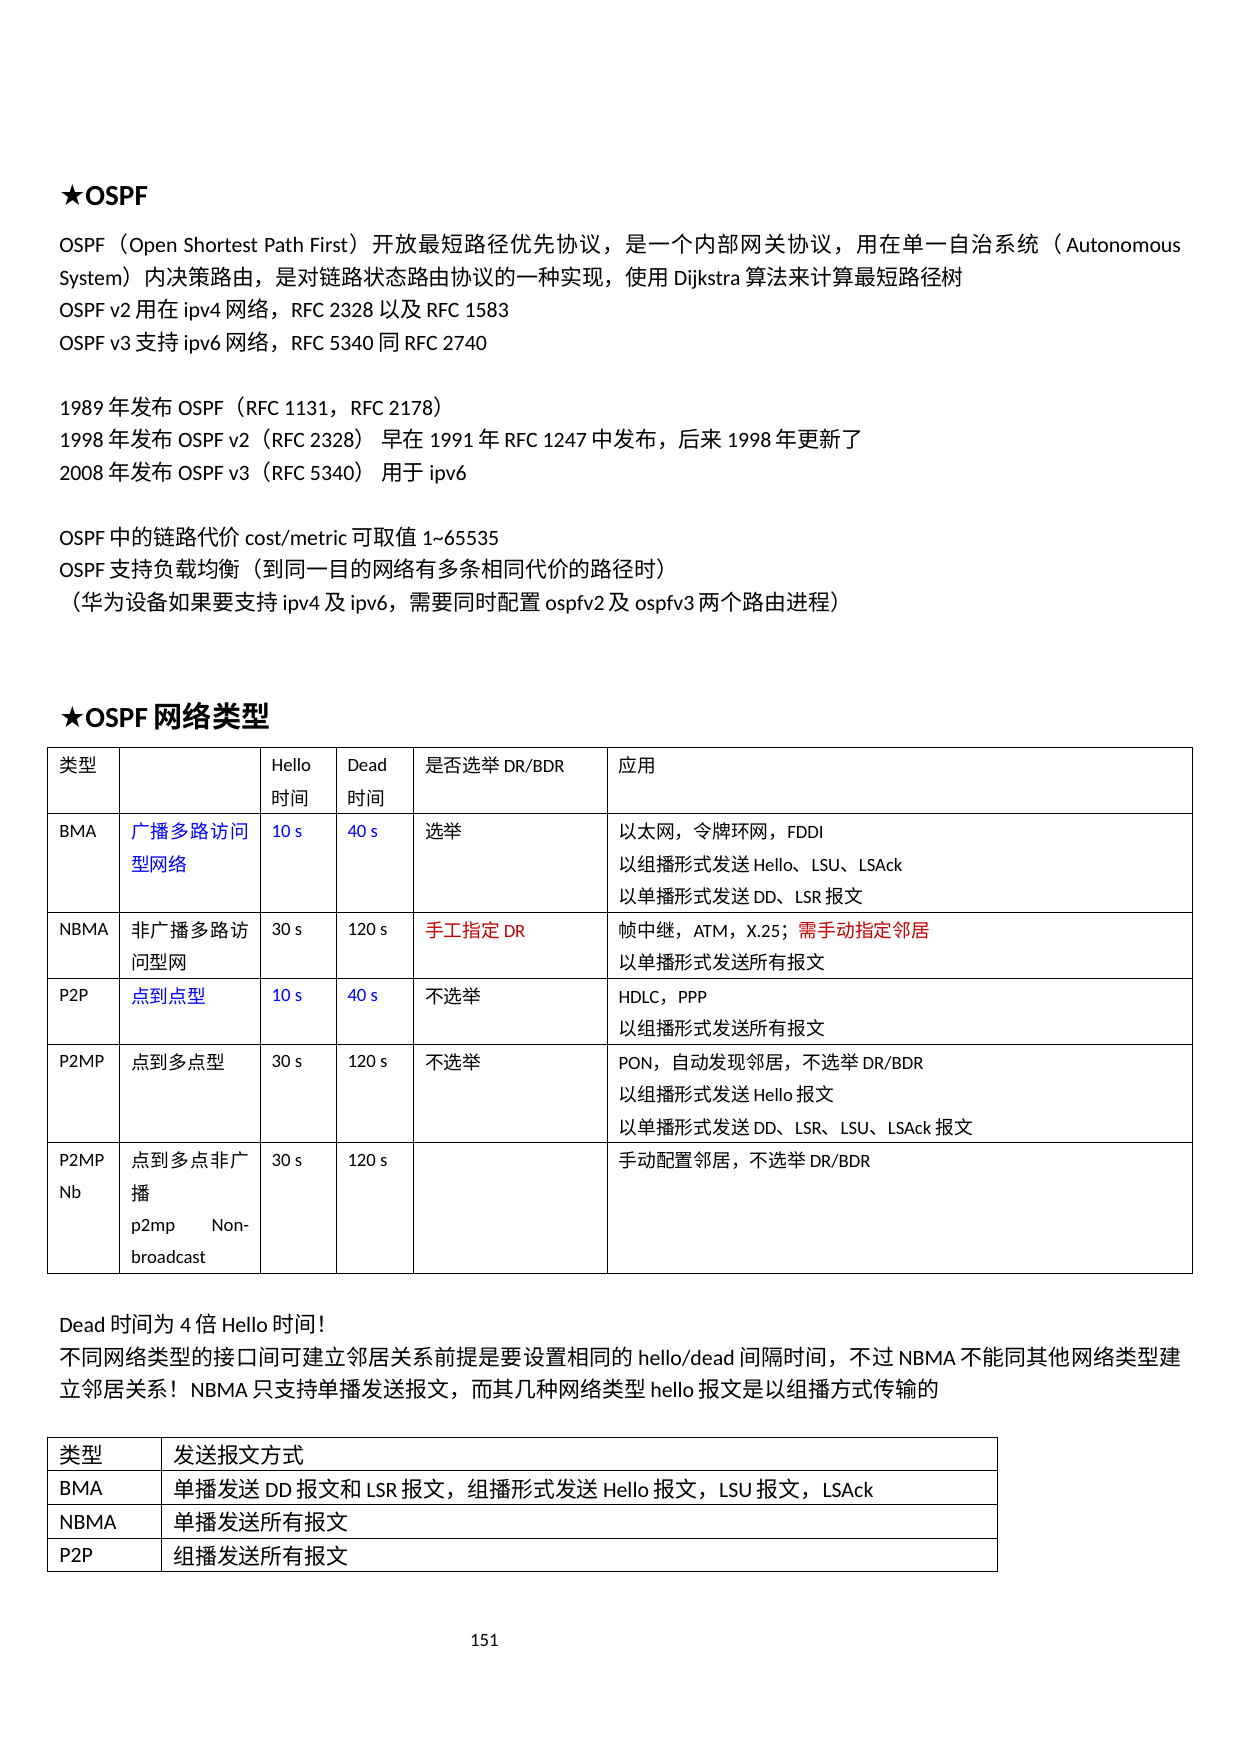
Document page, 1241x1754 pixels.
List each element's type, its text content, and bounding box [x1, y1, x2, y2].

text OSPF（Open Shortest Path First）开放最短路径优先协议，是一个内部网关协议，用在单一自治系统（Autonomous System）内决策路由，是对链路状态路由协议的一种实现，使用Dijkstra算法来计算最短路径树 [59, 227, 1181, 292]
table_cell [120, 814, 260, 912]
text OSPF支持负载均衡（到同一目的网络有多条相同代价的路径时） [59, 552, 1181, 584]
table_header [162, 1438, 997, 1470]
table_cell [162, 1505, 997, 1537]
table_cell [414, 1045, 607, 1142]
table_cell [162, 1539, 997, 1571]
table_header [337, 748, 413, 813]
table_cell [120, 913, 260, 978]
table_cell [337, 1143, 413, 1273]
text OSPF v2用在ipv4网络，RFC 2328以及RFC 1583 [59, 292, 1181, 324]
text 1989年发布OSPF（RFC 1131，RFC 2178） [59, 389, 1181, 422]
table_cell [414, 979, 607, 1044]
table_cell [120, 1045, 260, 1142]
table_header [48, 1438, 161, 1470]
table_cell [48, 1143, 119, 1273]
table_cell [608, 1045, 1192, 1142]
text 2008年发布OSPF v3（RFC 5340） 用于ipv6 [59, 454, 1181, 487]
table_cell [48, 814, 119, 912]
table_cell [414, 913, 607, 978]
text OSPF v3支持ipv6网络，RFC 5340同RFC 2740 [59, 324, 1181, 357]
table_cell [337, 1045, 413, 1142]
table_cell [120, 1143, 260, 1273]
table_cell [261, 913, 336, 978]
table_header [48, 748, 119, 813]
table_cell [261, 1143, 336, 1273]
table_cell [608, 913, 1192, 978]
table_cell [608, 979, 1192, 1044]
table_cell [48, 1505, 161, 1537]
text ★OSPF [59, 162, 1181, 227]
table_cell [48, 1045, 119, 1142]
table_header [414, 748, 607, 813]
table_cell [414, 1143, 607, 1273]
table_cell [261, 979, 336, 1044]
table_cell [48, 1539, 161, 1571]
text 1998年发布OSPF v2（RFC 2328） 早在1991年RFC 1247中发布，后来1998年更新了 [59, 422, 1181, 454]
text （华为设备如果要支持ipv4及ipv6，需要同时配置ospfv2及ospfv3两个路由进程） [59, 584, 1181, 617]
text Dead时间为4倍Hello时间！ [59, 1307, 1181, 1339]
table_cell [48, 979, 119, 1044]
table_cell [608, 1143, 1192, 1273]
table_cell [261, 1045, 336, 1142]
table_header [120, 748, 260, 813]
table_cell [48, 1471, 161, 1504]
text ★OSPF网络类型 [59, 682, 1181, 747]
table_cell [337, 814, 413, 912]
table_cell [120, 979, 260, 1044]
text 不同网络类型的接口间可建立邻居关系前提是要设置相同的hello/dead间隔时间，不过NBMA不能同其他网络类型建立邻居关系！NBMA只支持单播发送报文，而其几种网络类型hello报文是以组播方式传输的 [59, 1339, 1181, 1404]
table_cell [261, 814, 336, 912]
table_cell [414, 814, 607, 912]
text OSPF中的链路代价cost/metric可取值1~65535 [59, 519, 1181, 552]
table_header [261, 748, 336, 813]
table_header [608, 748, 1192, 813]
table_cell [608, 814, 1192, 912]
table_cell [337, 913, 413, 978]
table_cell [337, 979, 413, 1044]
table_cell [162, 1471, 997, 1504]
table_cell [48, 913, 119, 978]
